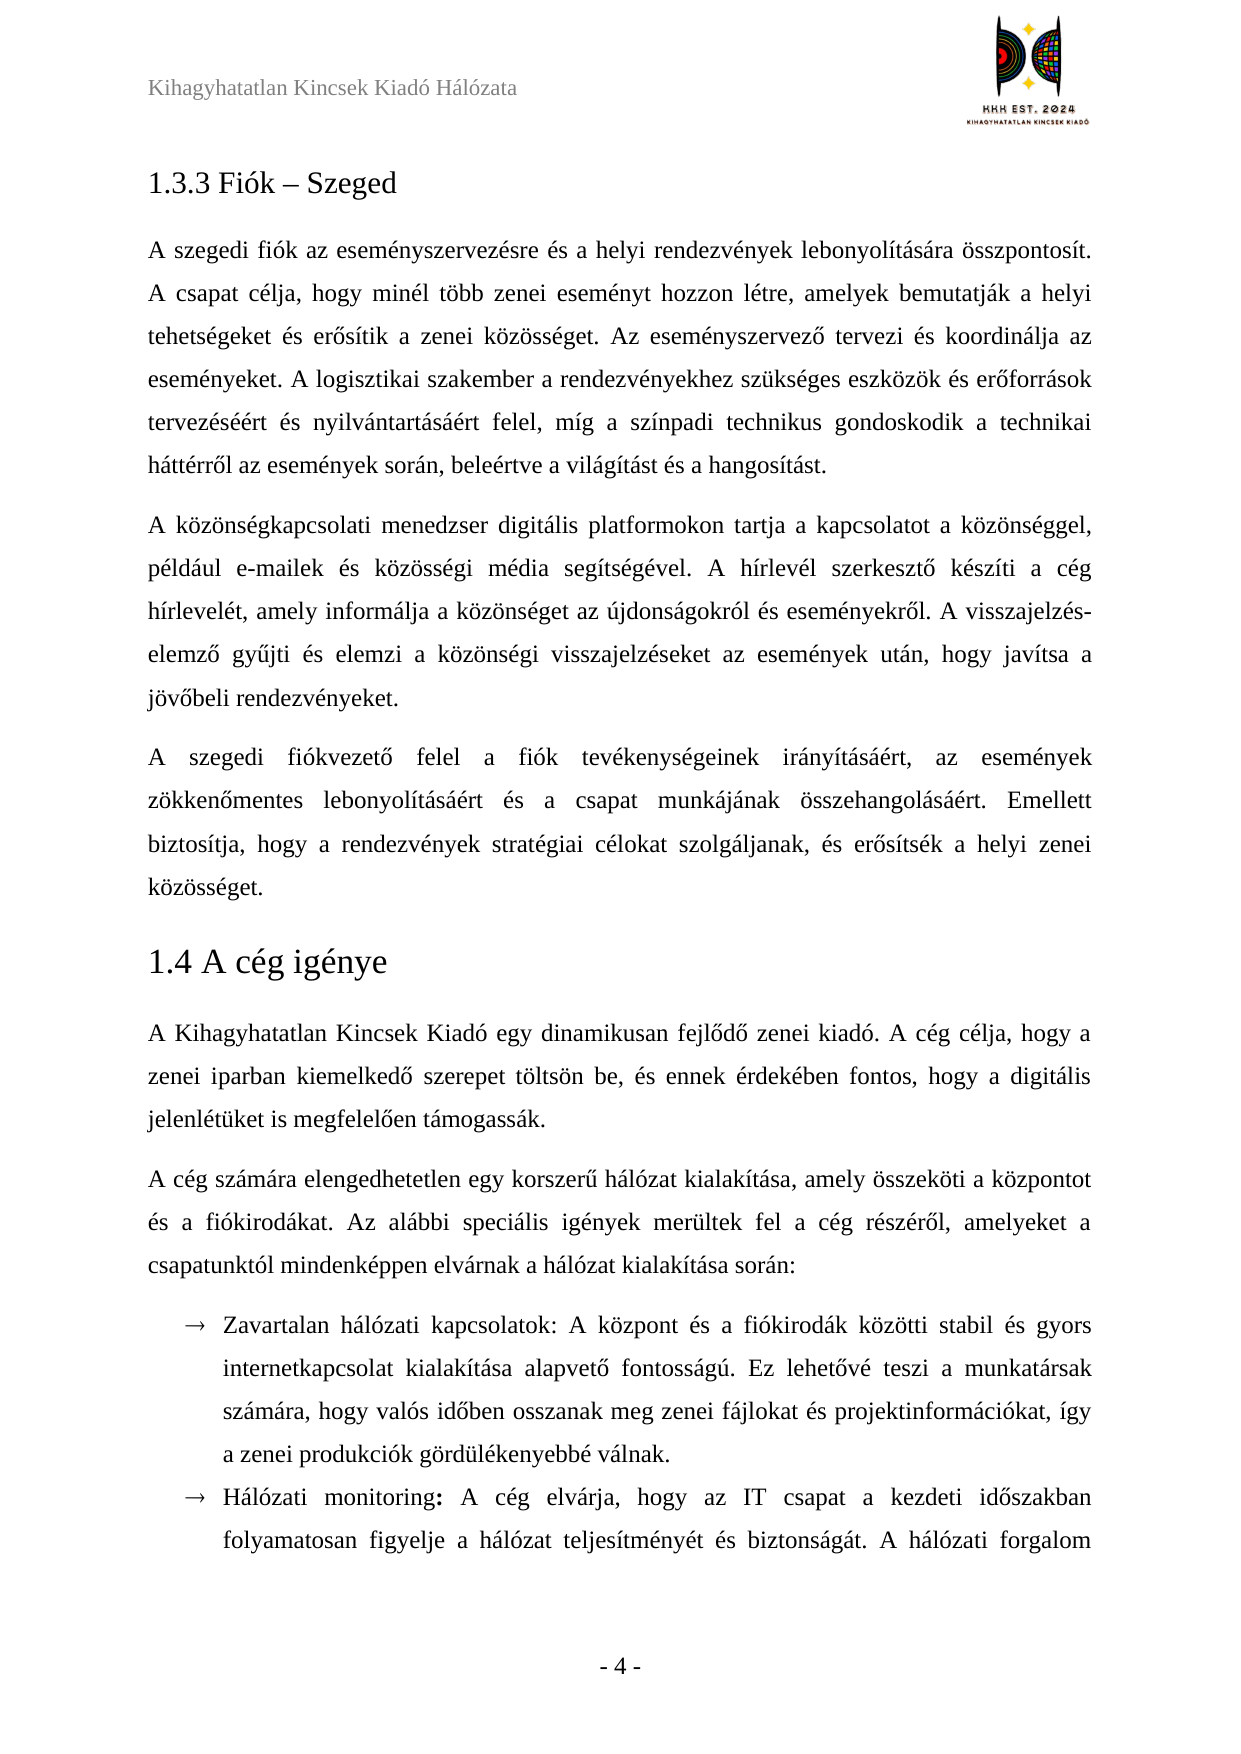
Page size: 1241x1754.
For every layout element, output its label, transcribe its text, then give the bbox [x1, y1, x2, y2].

list Zavartalan hálózati kapcsolatok: A központ és a fiókirodák közötti stabil és gyors internetkapcsolat kialakítása alapvető fontosságú. Ez lehetővé teszi a munkatársak számára, hogy valós időben osszanak meg zenei fájlokat és projektinformációkat, így a zenei produkciók gördülékenyebbé válnak. [185, 1310, 1093, 1468]
text A Kihagyhatatlan Kincsek Kiadó egy dinamikusan fejlődő zenei kiadó. A cég célja, hogy a zenei iparban kiemelkedő szerepet töltsön be, és ennek érdekében fontos, hogy a digitális jelenlétüket is megfelelően támogassák. [148, 1018, 1093, 1133]
picture [958, 4, 1094, 130]
text A szegedi fiókvezető felel a fiók tevékenységeinek irányításáért, az események zökkenőmentes lebonyolításáért és a csapat munkájának összehangolásáért. Emellett biztosítja, hogy a rendezvények stratégiai célokat szolgáljanak, és erősítsék a helyi zenei közösséget. [148, 742, 1093, 901]
text A cég számára elengedhetetlen egy korszerű hálózat kialakítása, amely összeköti a központot és a fiókirodákat. Az alábbi speciális igények merültek fel a cég részéről, amelyeket a csapatunktól mindenképpen elvárnak a hálózat kialakítása során: [148, 1164, 1093, 1279]
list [185, 1482, 1093, 1554]
text A szegedi fiók az eseményszervezésre és a helyi rendezvények lebonyolítására összpontosít. A csapat célja, hogy minél több zenei eseményt hozzon létre, amelyek bemutatják a helyi tehetségeket és erősítik a zenei közösséget. Az eseményszervező tervezi és koordinálja az eseményeket. A logisztikai szakember a rendezvényekhez szükséges eszközök és erőforrások tervezéséért és nyilvántartásáért felel, míg a színpadi technikus gondoskodik a technikai háttérről az események során, beleértve a világítást és a hangosítást. [148, 235, 1093, 479]
text 1.3.3 Fiók – Szeged [148, 164, 1093, 200]
text 1.4 A cég igénye [148, 940, 1093, 981]
text A közönségkapcsolati menedzser digitális platformokon tartja a kapcsolatot a közönséggel, például e-mailek és közösségi média segítségével. A hírlevél szerkesztő készíti a cég hírlevelét, amely informálja a közönséget az újdonságokról és eseményekről. A visszajelzés-elemző gyűjti és elemzi a közönségi visszajelzéseket az események után, hogy javítsa a jövőbeli rendezvényeket. [148, 510, 1093, 711]
